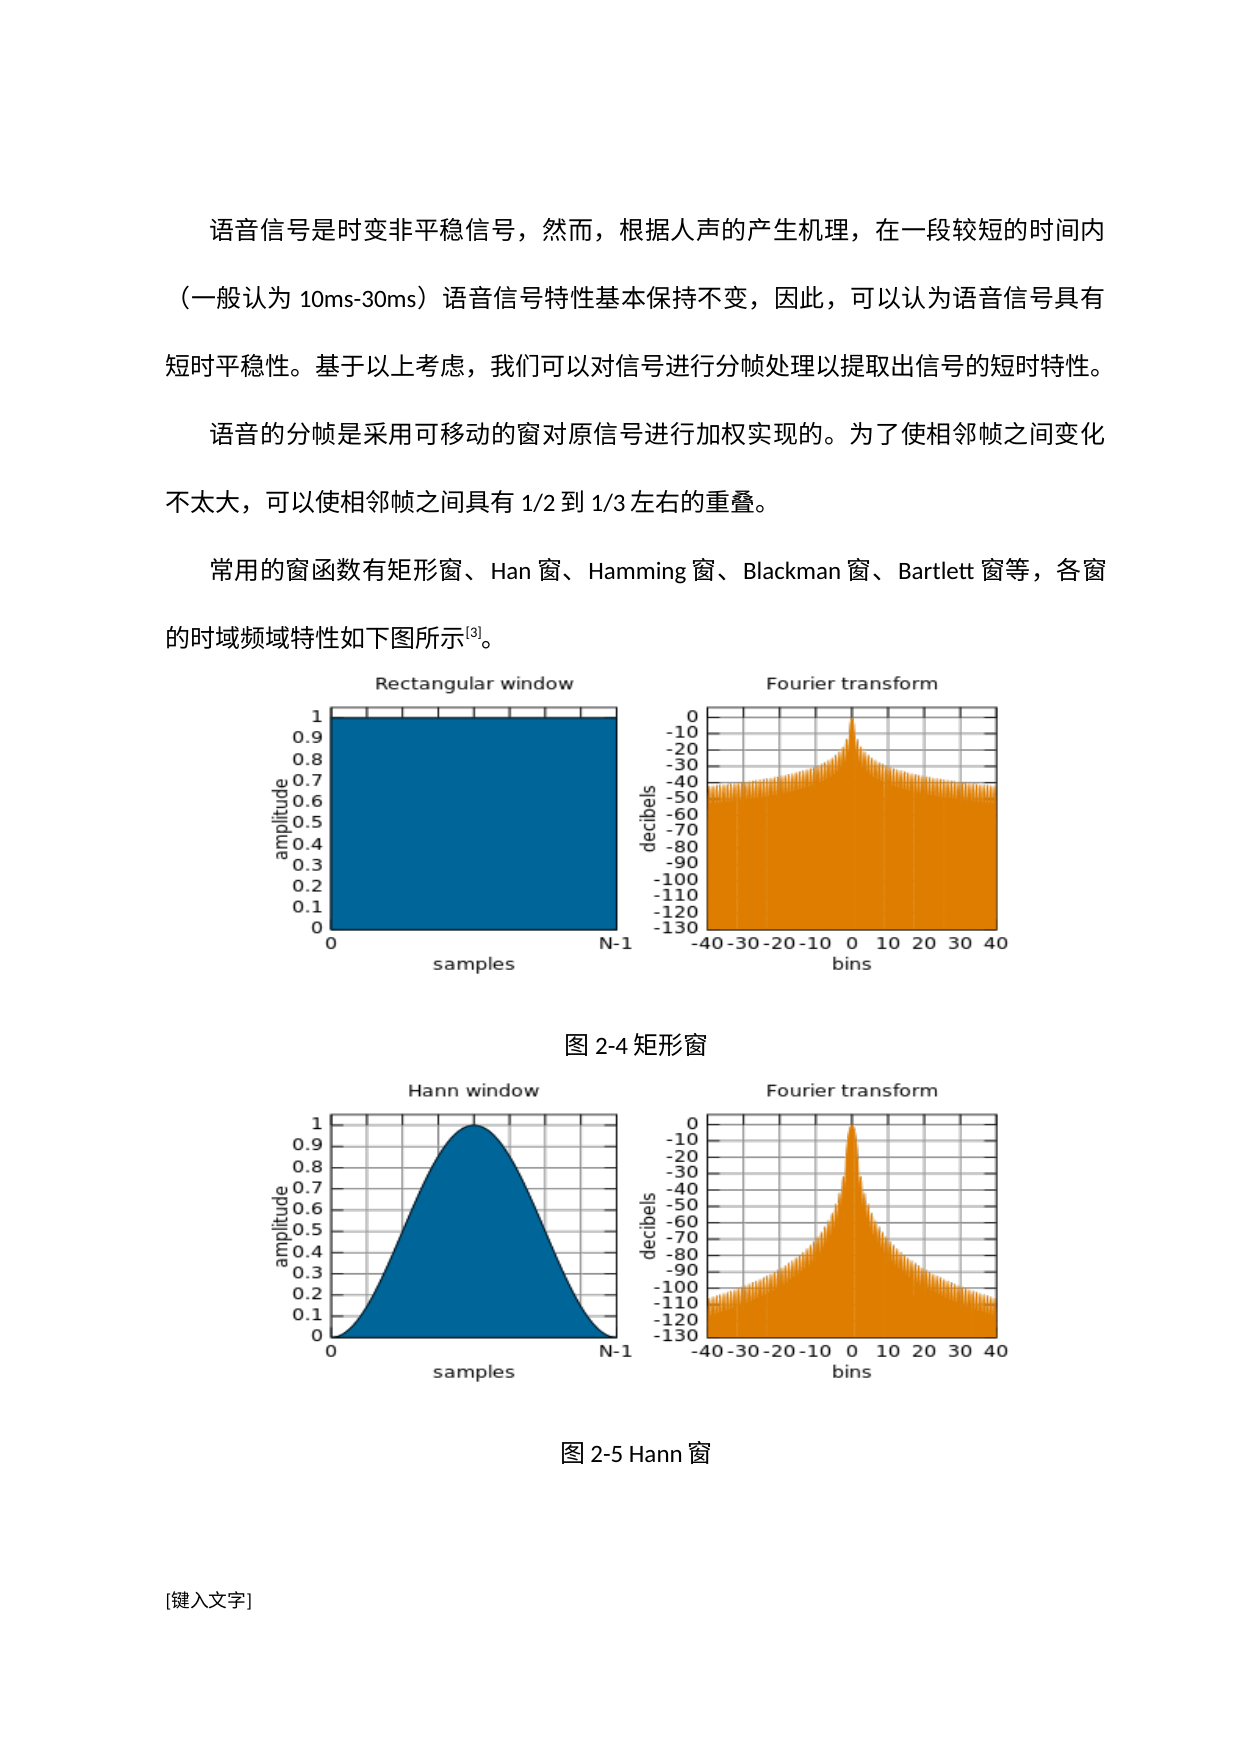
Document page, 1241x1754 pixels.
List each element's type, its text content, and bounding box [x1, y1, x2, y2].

text 语音信号是时变非平稳信号，然而，根据人声的产生机理，在一段较短的时间内（一般认为10ms-30ms）语音信号特性基本保持不变，因此，可以认为语音信号具有短时平稳性。基于以上考虑，我们可以对信号进行分帧处理以提取出信号的短时特性。 [165, 195, 1107, 399]
text 常用的窗函数有矩形窗、Han窗、Hamming窗、Blackman窗、Bartlett窗等，各窗的时域频域特性如下图所示[3]。 [165, 534, 1107, 670]
picture [261, 670, 1012, 983]
picture [261, 1077, 1012, 1391]
text 图2-5 Hann窗 [165, 1417, 1107, 1485]
text 语音的分帧是采用可移动的窗对原信号进行加权实现的。为了使相邻帧之间变化不太大，可以使相邻帧之间具有1/2到1/3左右的重叠。 [165, 399, 1107, 534]
text 图 2-4 矩形窗 [165, 1010, 1107, 1078]
